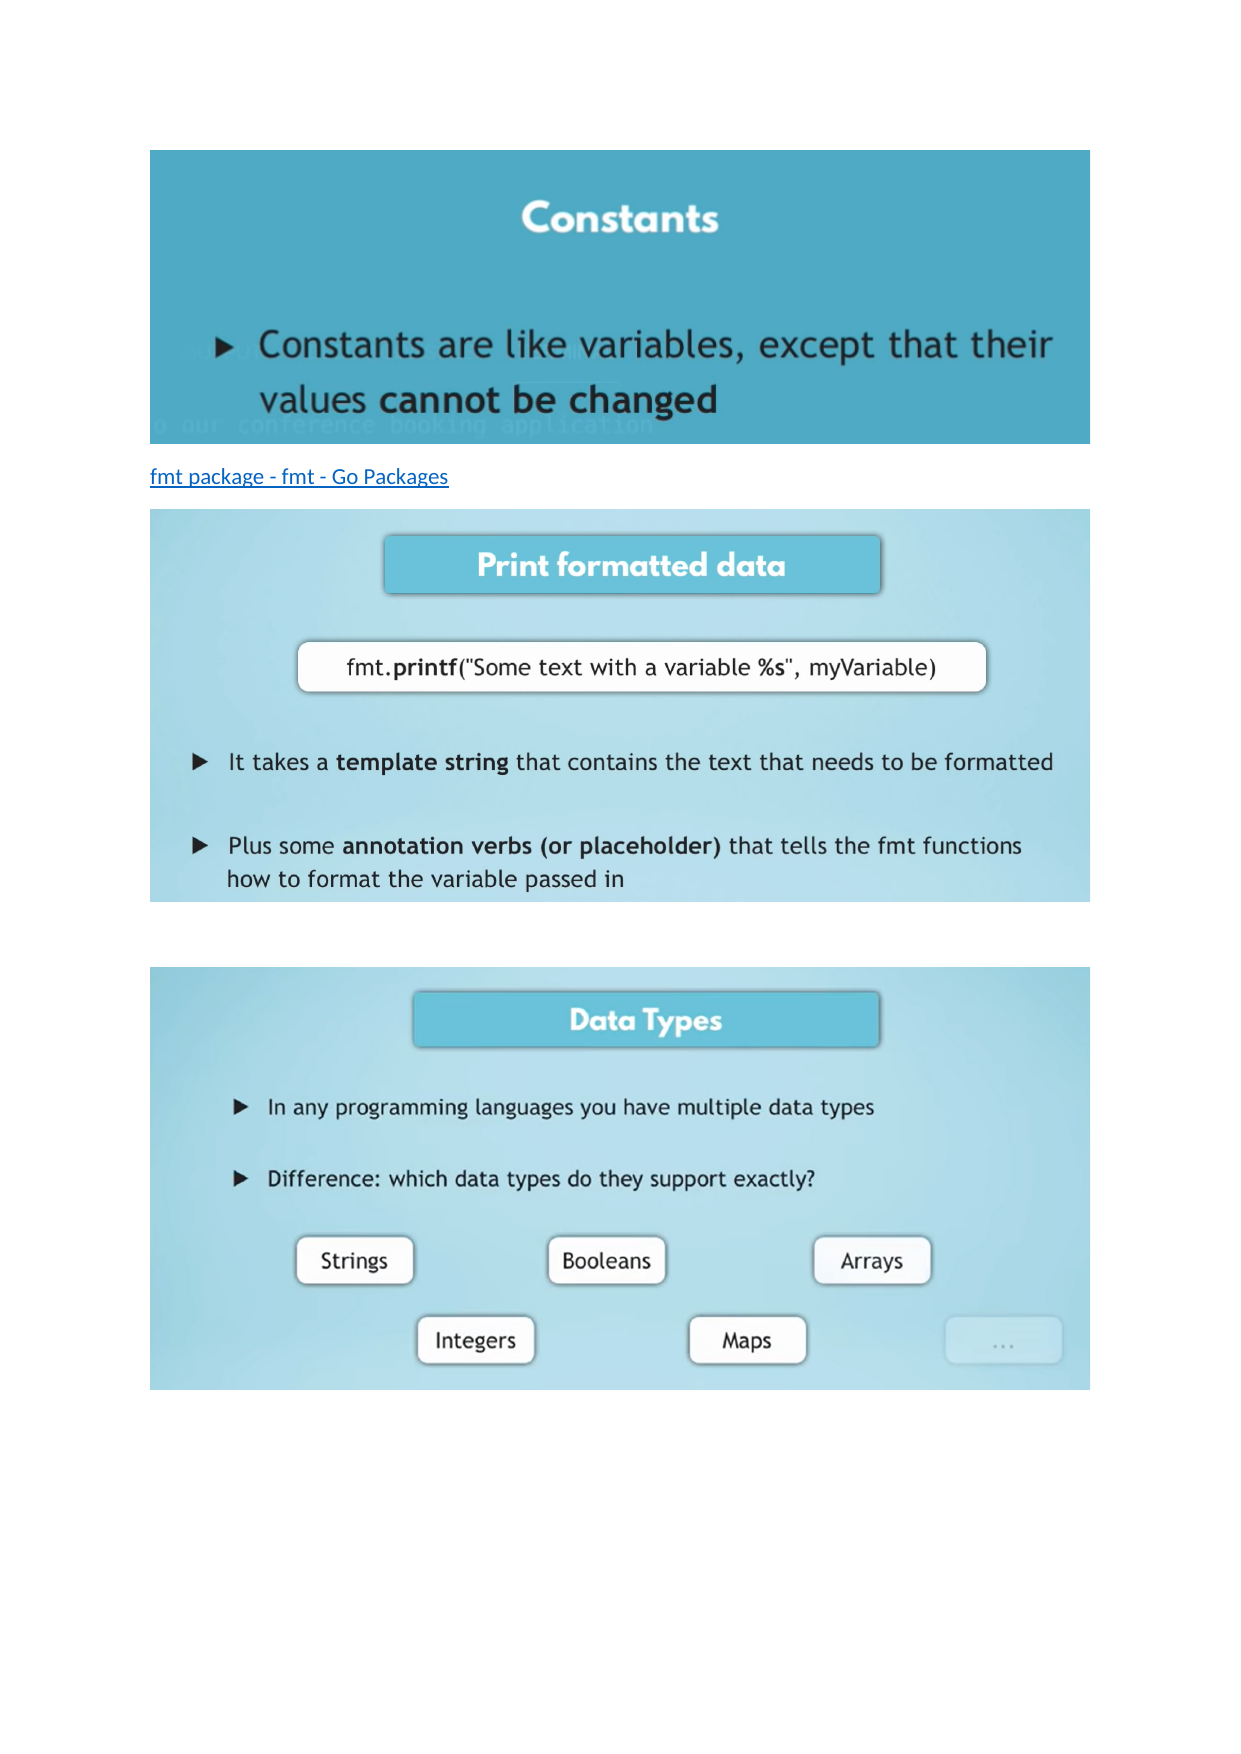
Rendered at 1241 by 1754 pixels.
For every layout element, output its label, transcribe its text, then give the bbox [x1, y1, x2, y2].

picture [150, 967, 1091, 1390]
picture [150, 150, 1091, 444]
text fmt package - fmt - Go Packages [150, 462, 1090, 490]
picture [150, 509, 1091, 902]
